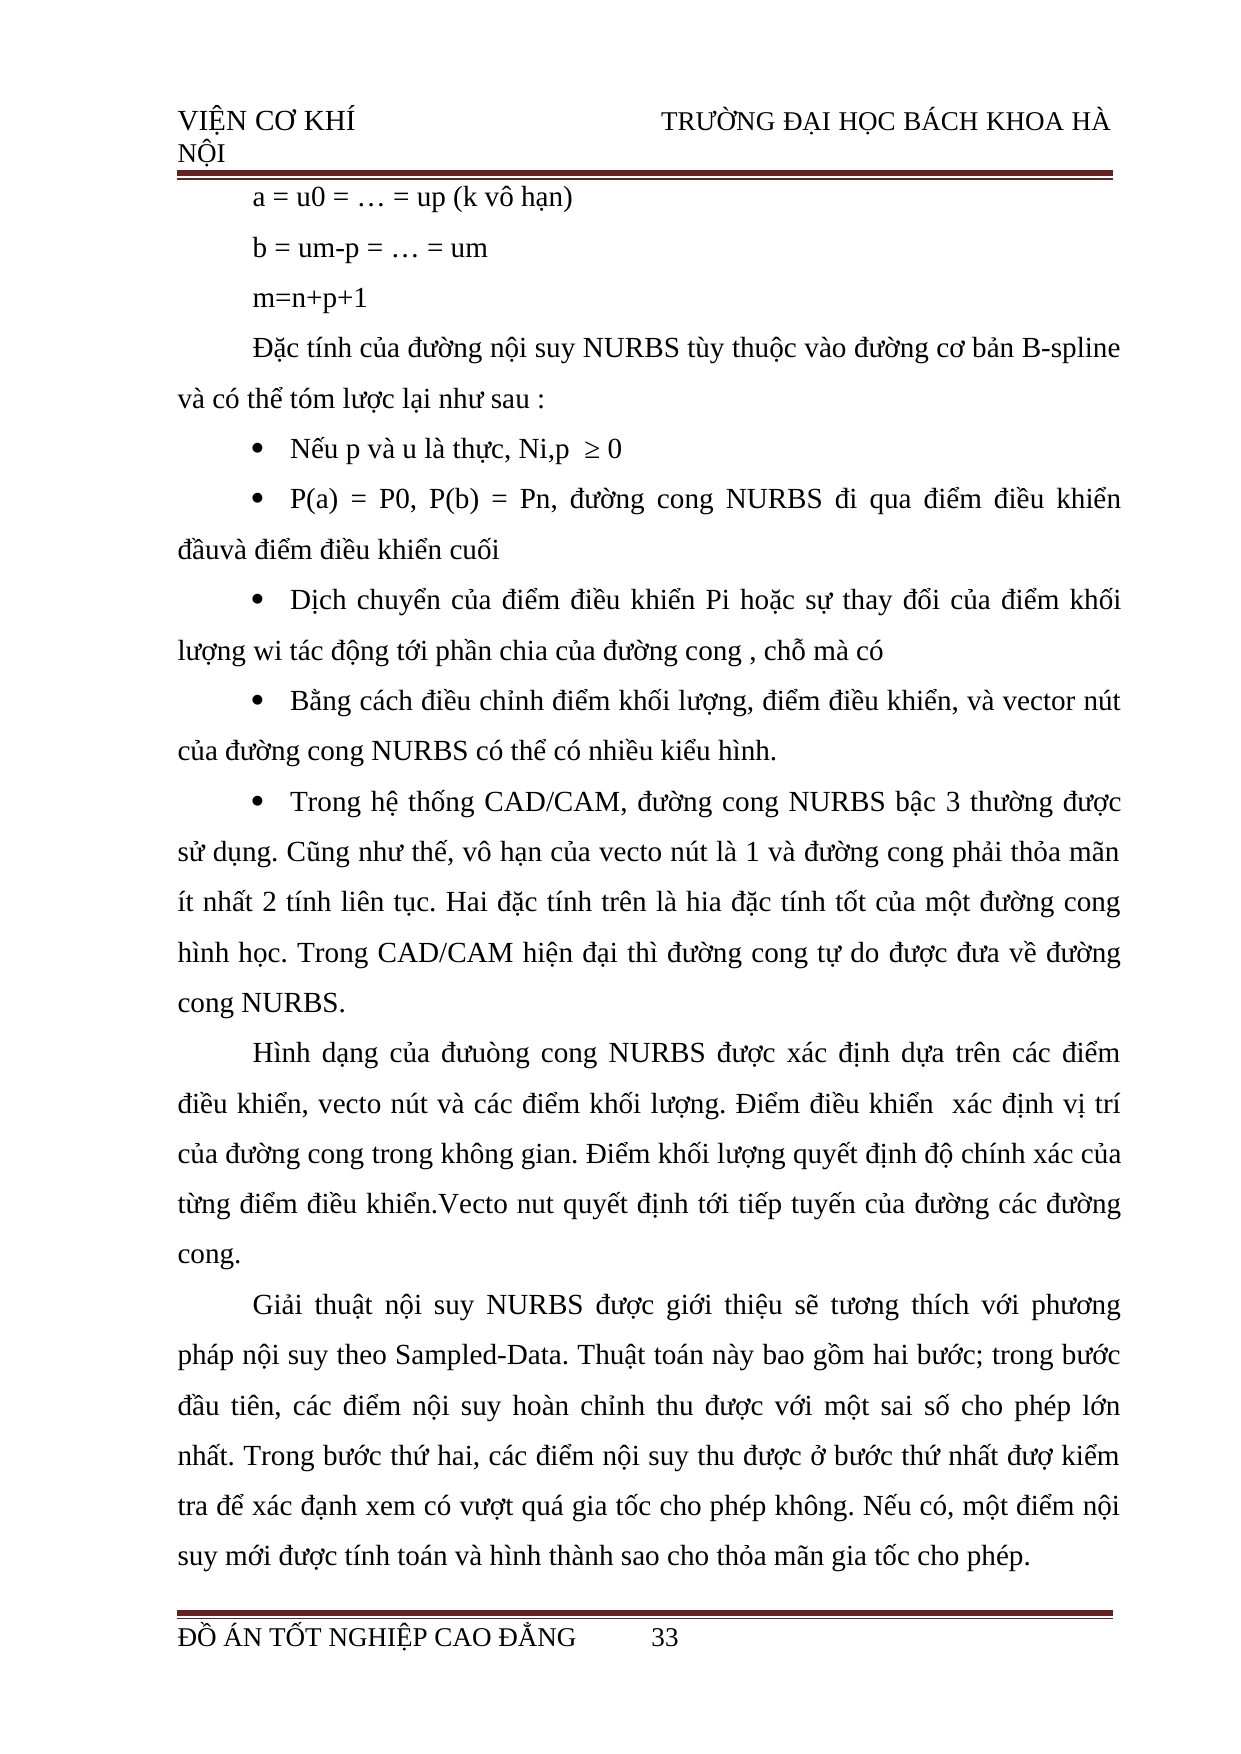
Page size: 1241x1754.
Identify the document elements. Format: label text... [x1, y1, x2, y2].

list Giải thuật nội suy NURBS được giới thiệu sẽ tương thích với phương pháp nội suy theo Sampled-Data. Thuật toán này bao gồm hai bước; trong bước đầu tiên, các điểm nội suy hoàn chỉnh thu được với một sai số cho phép lớn nhất. Trong bước thứ hai, các điểm nội suy thu được ở bước thứ nhất đượ kiểm tra để xác đạnh xem có vượt quá gia tốc cho phép không. Nếu có, một điểm nội suy mới được tính toán và hình thành sao cho thỏa mãn gia tốc cho phép. [177, 1287, 1122, 1572]
list Trong hệ thống CAD/CAM, đường cong NURBS bậc 3 thường được sử dụng. Cũng như thế, vô hạn của vecto nút là 1 và đường cong phải thỏa mãn ít nhất 2 tính liên tục. Hai đặc tính trên là hia đặc tính tốt của một đường cong hình học. Trong CAD/CAM hiện đại thì đường cong tự do được đưa về đường cong NURBS. [177, 784, 1122, 1019]
list Bằng cách điều chỉnh điểm khối lượng, điểm điều khiển, và vector nút của đường cong NURBS có thể có nhiều kiểu hình. [177, 683, 1122, 767]
list b = um-p = … = um [177, 230, 1122, 263]
list Đặc tính của đường nội suy NURBS tùy thuộc vào đường cơ bản B-spline và có thể tóm lược lại như sau : [177, 331, 1122, 414]
list m=n+p+1 [177, 280, 1122, 314]
list P(a) = P0, P(b) = Pn, đường cong NURBS đi qua điểm điều khiển đầuvà điểm điều khiển cuối [177, 482, 1122, 566]
list Hình dạng của đưuòng cong NURBS được xác định dựa trên các điểm điều khiển, vecto nút và các điểm khối lượng. Điểm điều khiển xác định vị trí của đường cong trong không gian. Điểm khối lượng quyết định độ chính xác của từng điểm điều khiển.Vecto nut quyết định tới tiếp tuyến của đường các đường cong. [177, 1035, 1122, 1270]
list a = u0 = … = up (k vô hạn) [177, 179, 1122, 213]
list Dịch chuyển của điểm điều khiển Pi hoặc sự thay đổi của điểm khối lượng wi tác động tới phần chia của đường cong , chỗ mà có [177, 582, 1122, 666]
list Nếu p và u là thực, Ni,p ≥ 0 [177, 431, 1122, 465]
